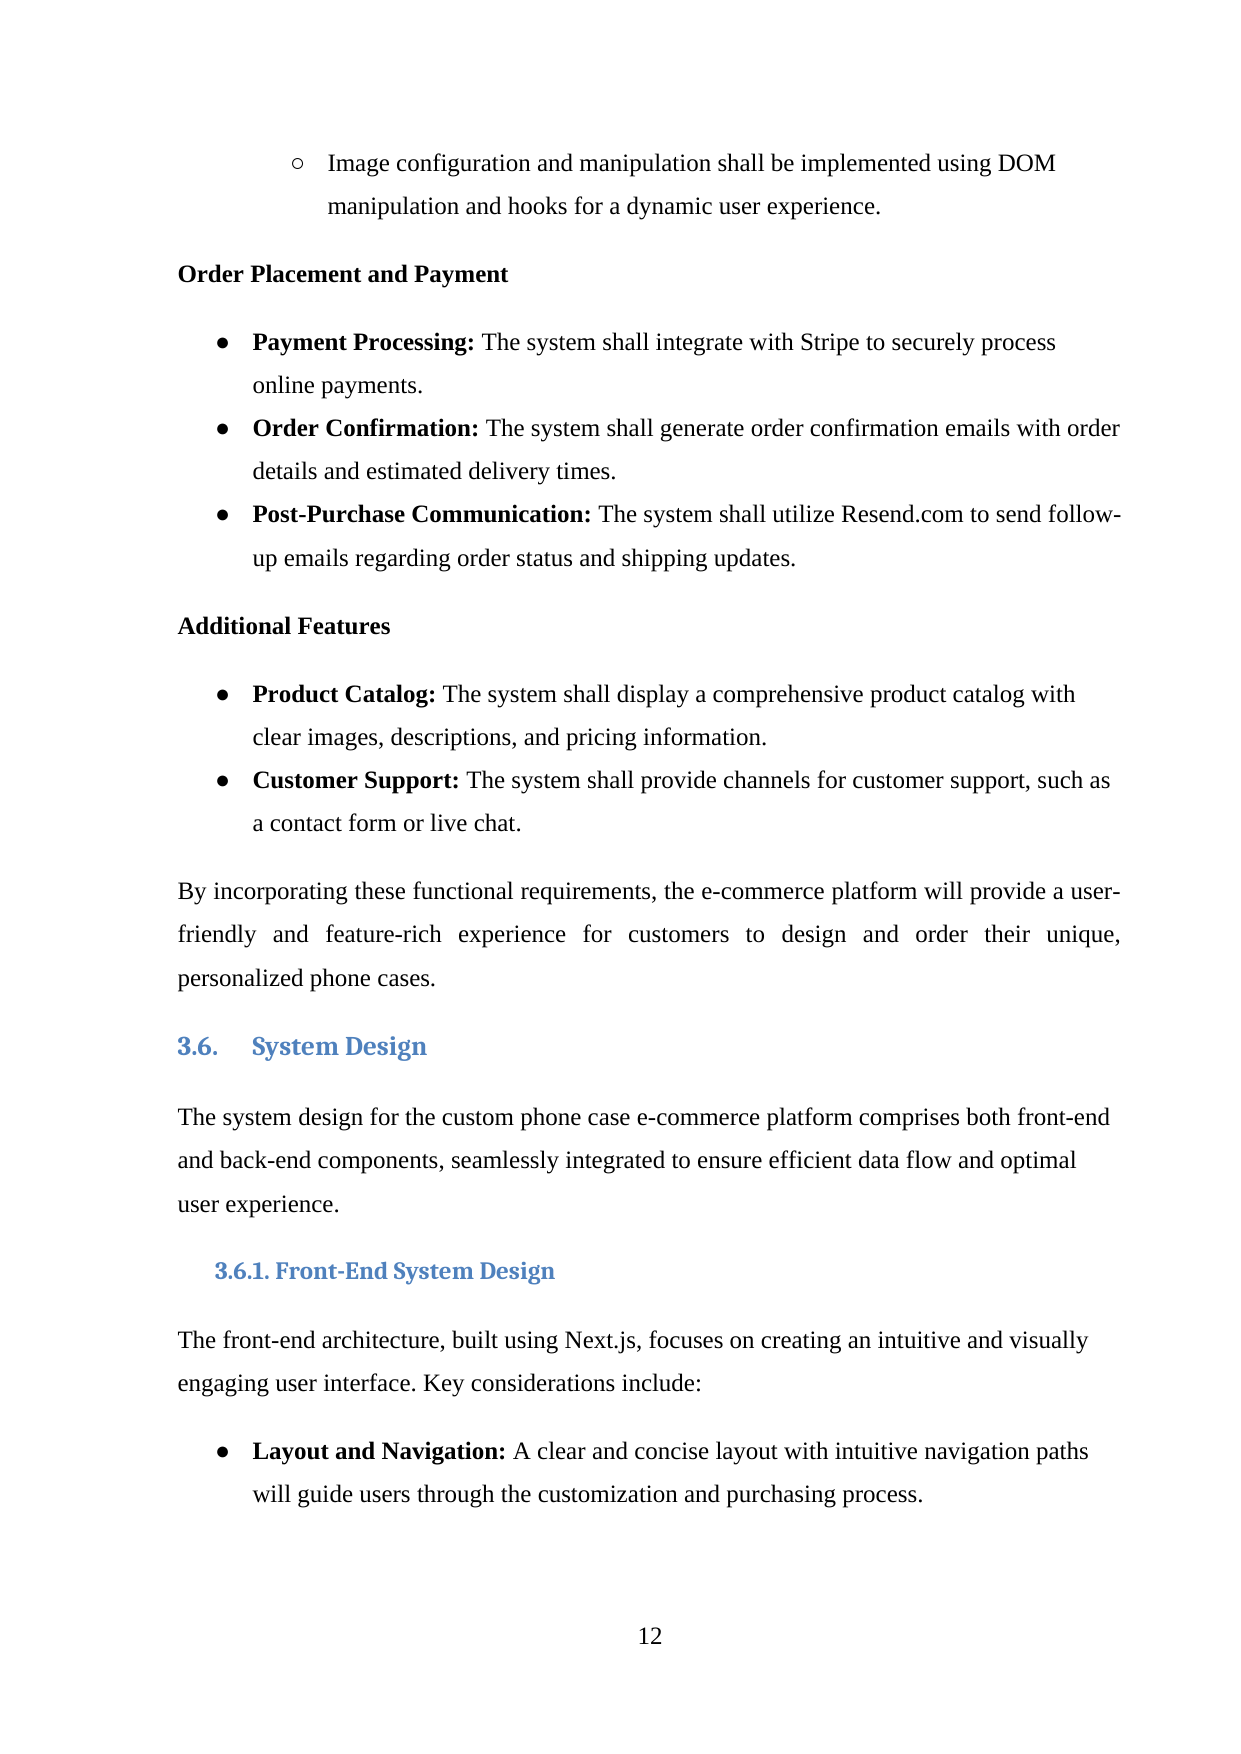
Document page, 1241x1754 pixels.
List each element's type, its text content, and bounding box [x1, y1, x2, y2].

list Customer Support: The system shall provide channels for customer support, such as a contact form or live chat. [215, 765, 1122, 837]
list Order Confirmation: The system shall generate order confirmation emails with order details and estimated delivery times. [215, 413, 1122, 485]
list Image configuration and manipulation shall be implemented using DOM manipulation and hooks for a dynamic user experience. [290, 148, 1122, 219]
text By incorporating these functional requirements, the e-commerce platform will provide a user-friendly and feature-rich experience for customers to design and order their unique, personalized phone cases. [177, 876, 1122, 991]
text The system design for the custom phone case e-commerce platform comprises both front-end and back-end components, seamlessly integrated to ensure efficient data flow and optimal user experience. [177, 1102, 1122, 1217]
list Post-Purchase Communication: The system shall utilize Resend.com to send follow-up emails regarding order status and shipping updates. [215, 499, 1122, 571]
list Payment Processing: The system shall integrate with Stripe to securely process online payments. [215, 327, 1122, 399]
subtitle 3.6.1. Front-End System Design [215, 1257, 1122, 1286]
list Product Catalog: The system shall display a comprehensive product catalog with clear images, descriptions, and pricing information. [215, 679, 1122, 751]
text The front-end architecture, built using Next.js, focuses on creating an intuitive and visually engaging user interface. Key considerations include: [177, 1325, 1122, 1397]
text Order Placement and Payment [177, 259, 1122, 288]
list Layout and Navigation: A clear and concise layout with intuitive navigation paths will guide users through the customization and purchasing process. [215, 1436, 1122, 1508]
subtitle System Design [177, 1031, 1122, 1062]
text Additional Features [177, 611, 1122, 639]
